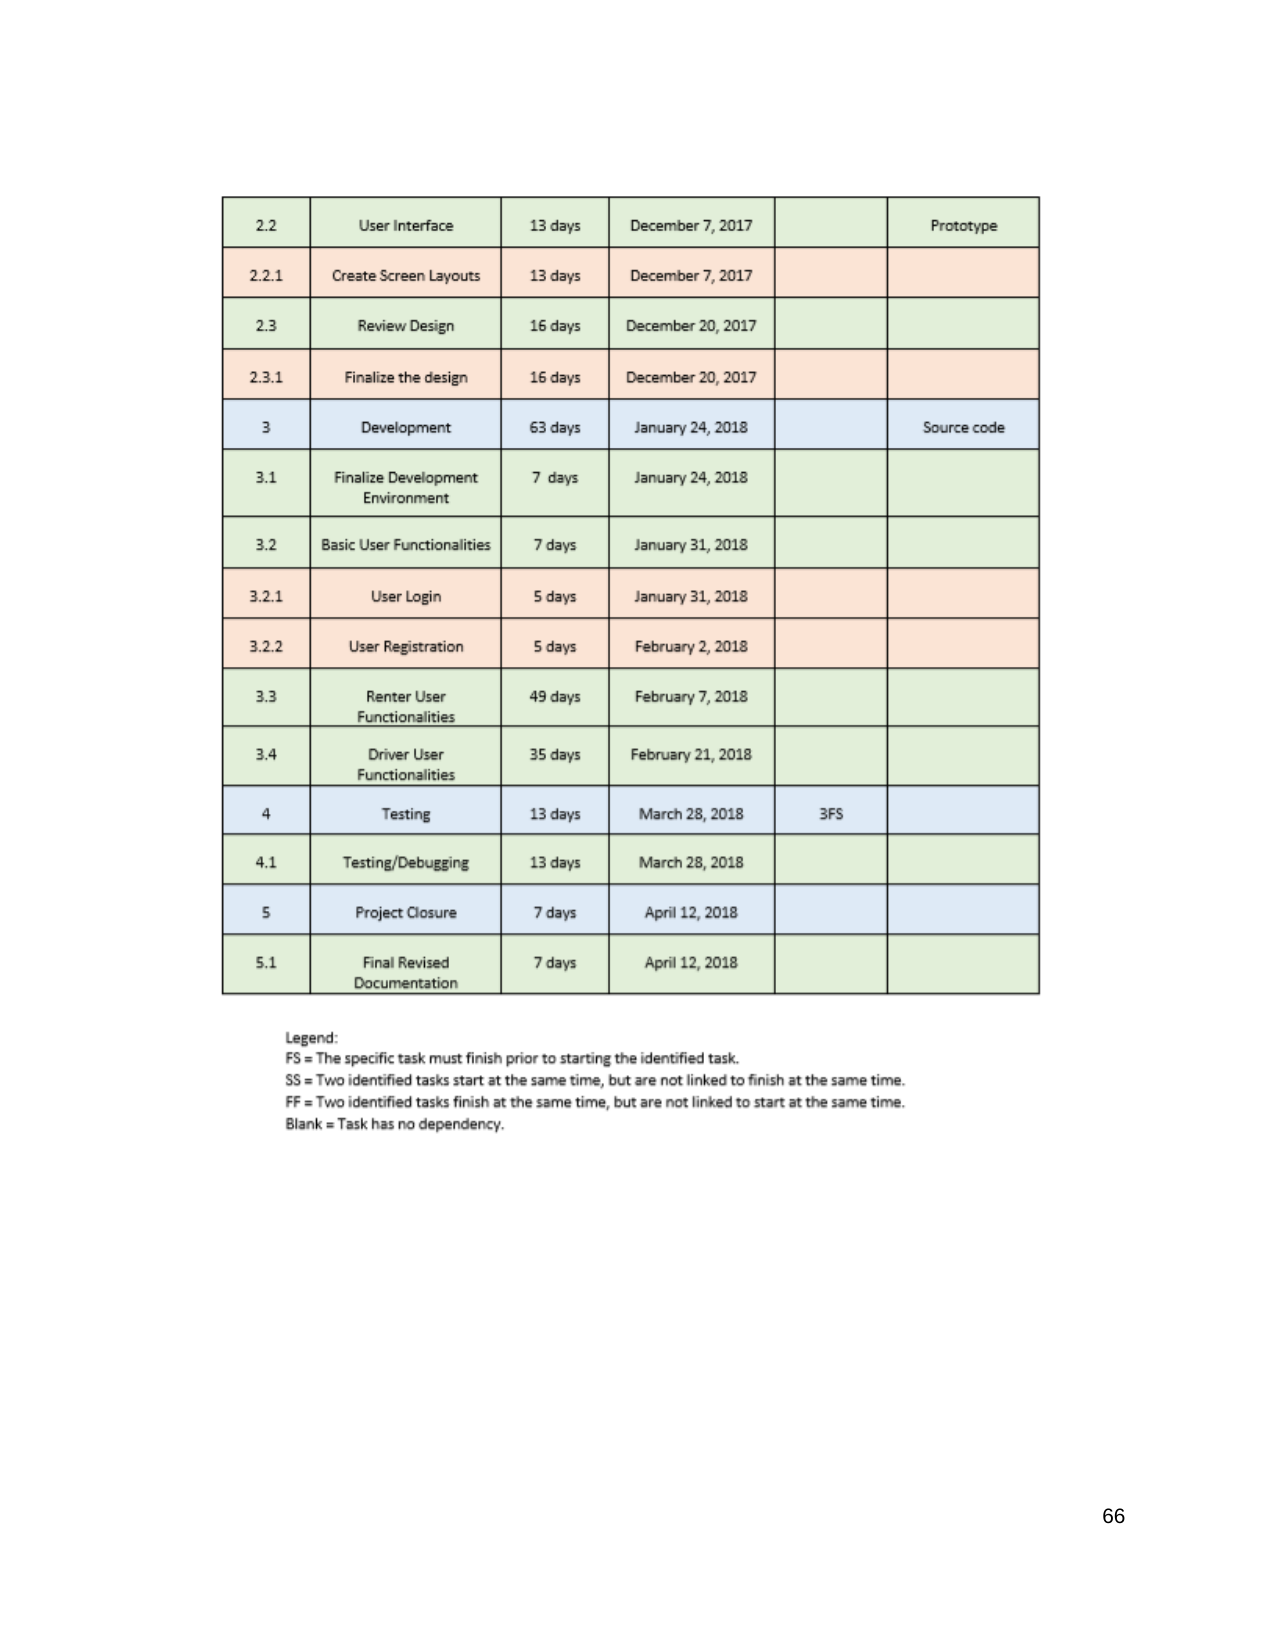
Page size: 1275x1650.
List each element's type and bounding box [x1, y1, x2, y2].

picture [194, 181, 1081, 1140]
